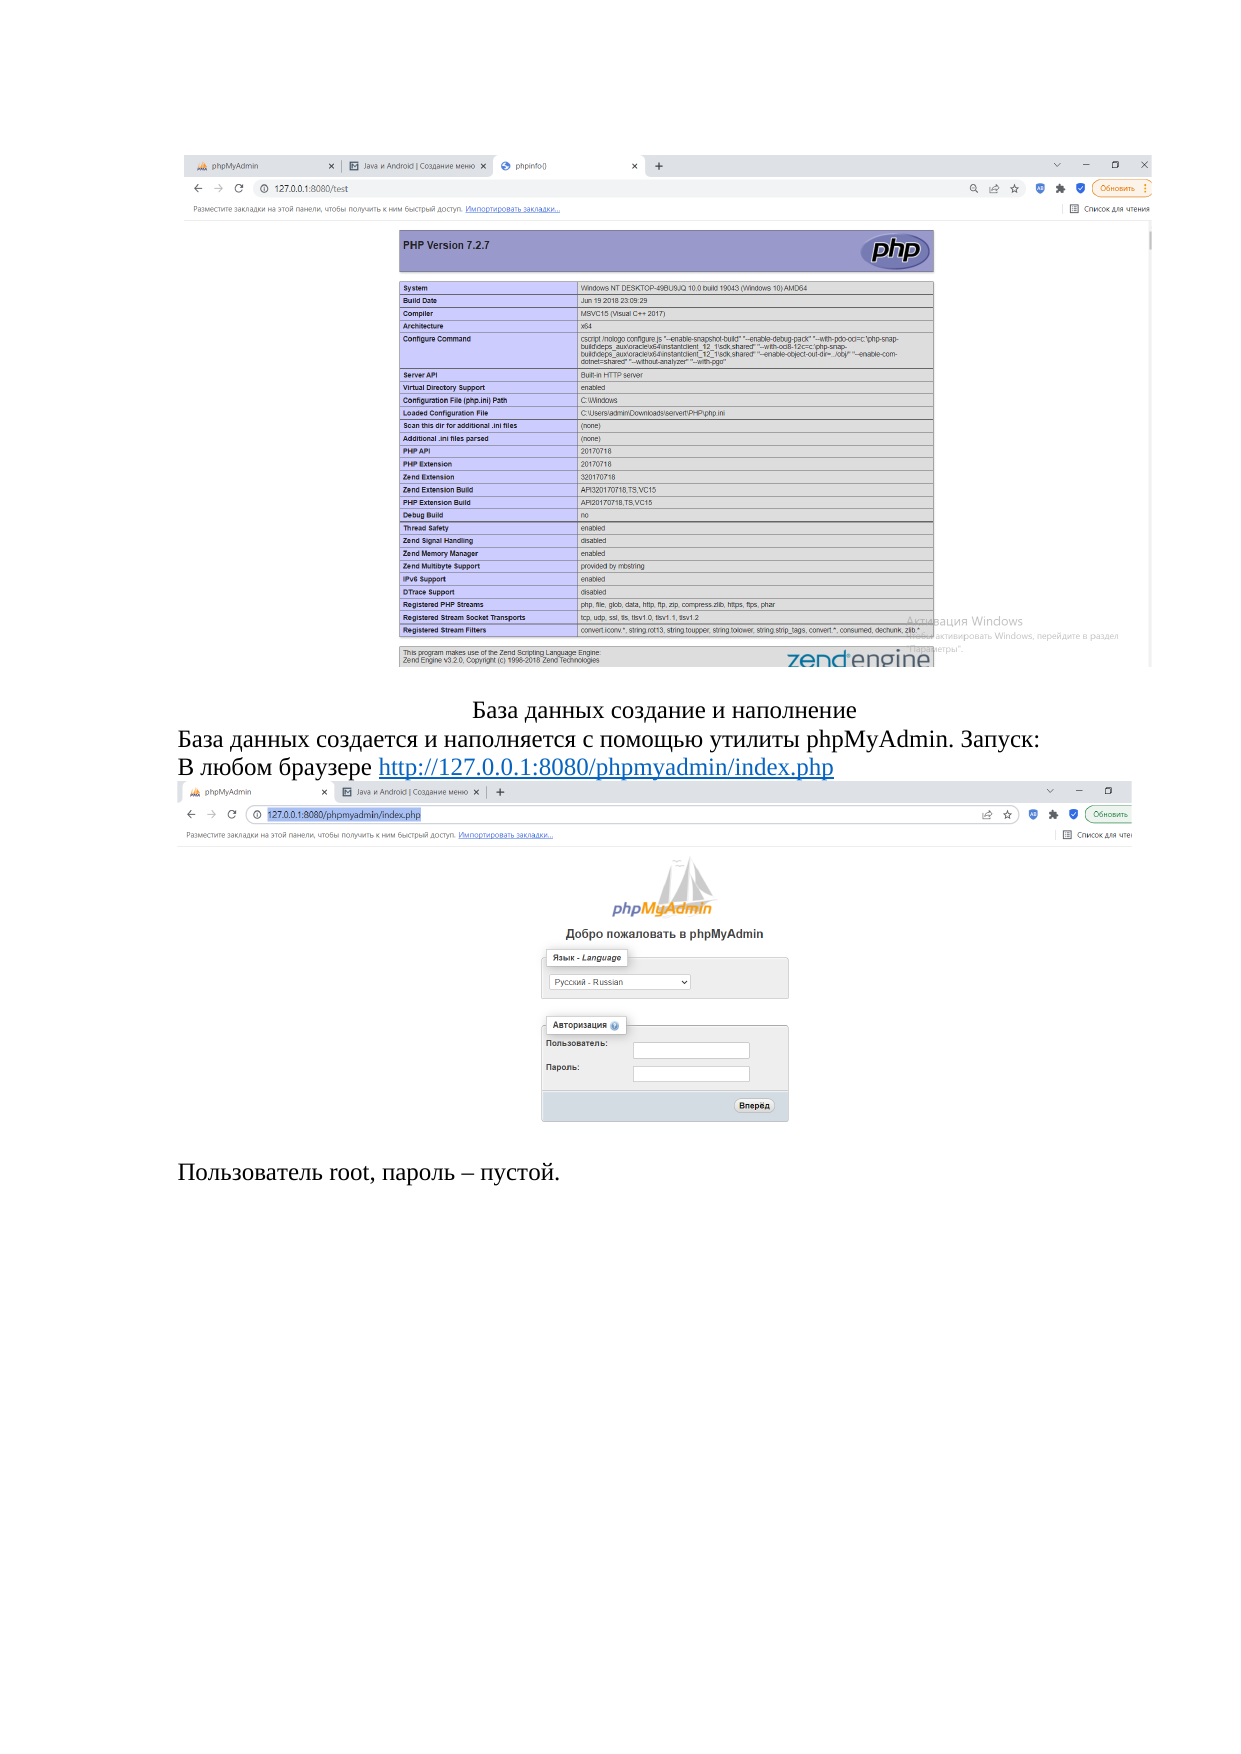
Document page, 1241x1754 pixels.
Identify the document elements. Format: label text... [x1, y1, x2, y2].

picture [184, 155, 1152, 667]
picture [835, 657, 843, 667]
picture [177, 781, 1132, 1158]
text База данных создание и наполнение [177, 695, 1152, 724]
text В любом браузере http://127.0.0.1:8080/phpmyadmin/index.php [177, 752, 1152, 781]
picture [820, 657, 828, 667]
text Пользователь root, пароль – пустой. [177, 1157, 1152, 1186]
text База данных создается и наполняется с помощью утилиты phpMyAdmin. Запуск: [177, 724, 1152, 752]
